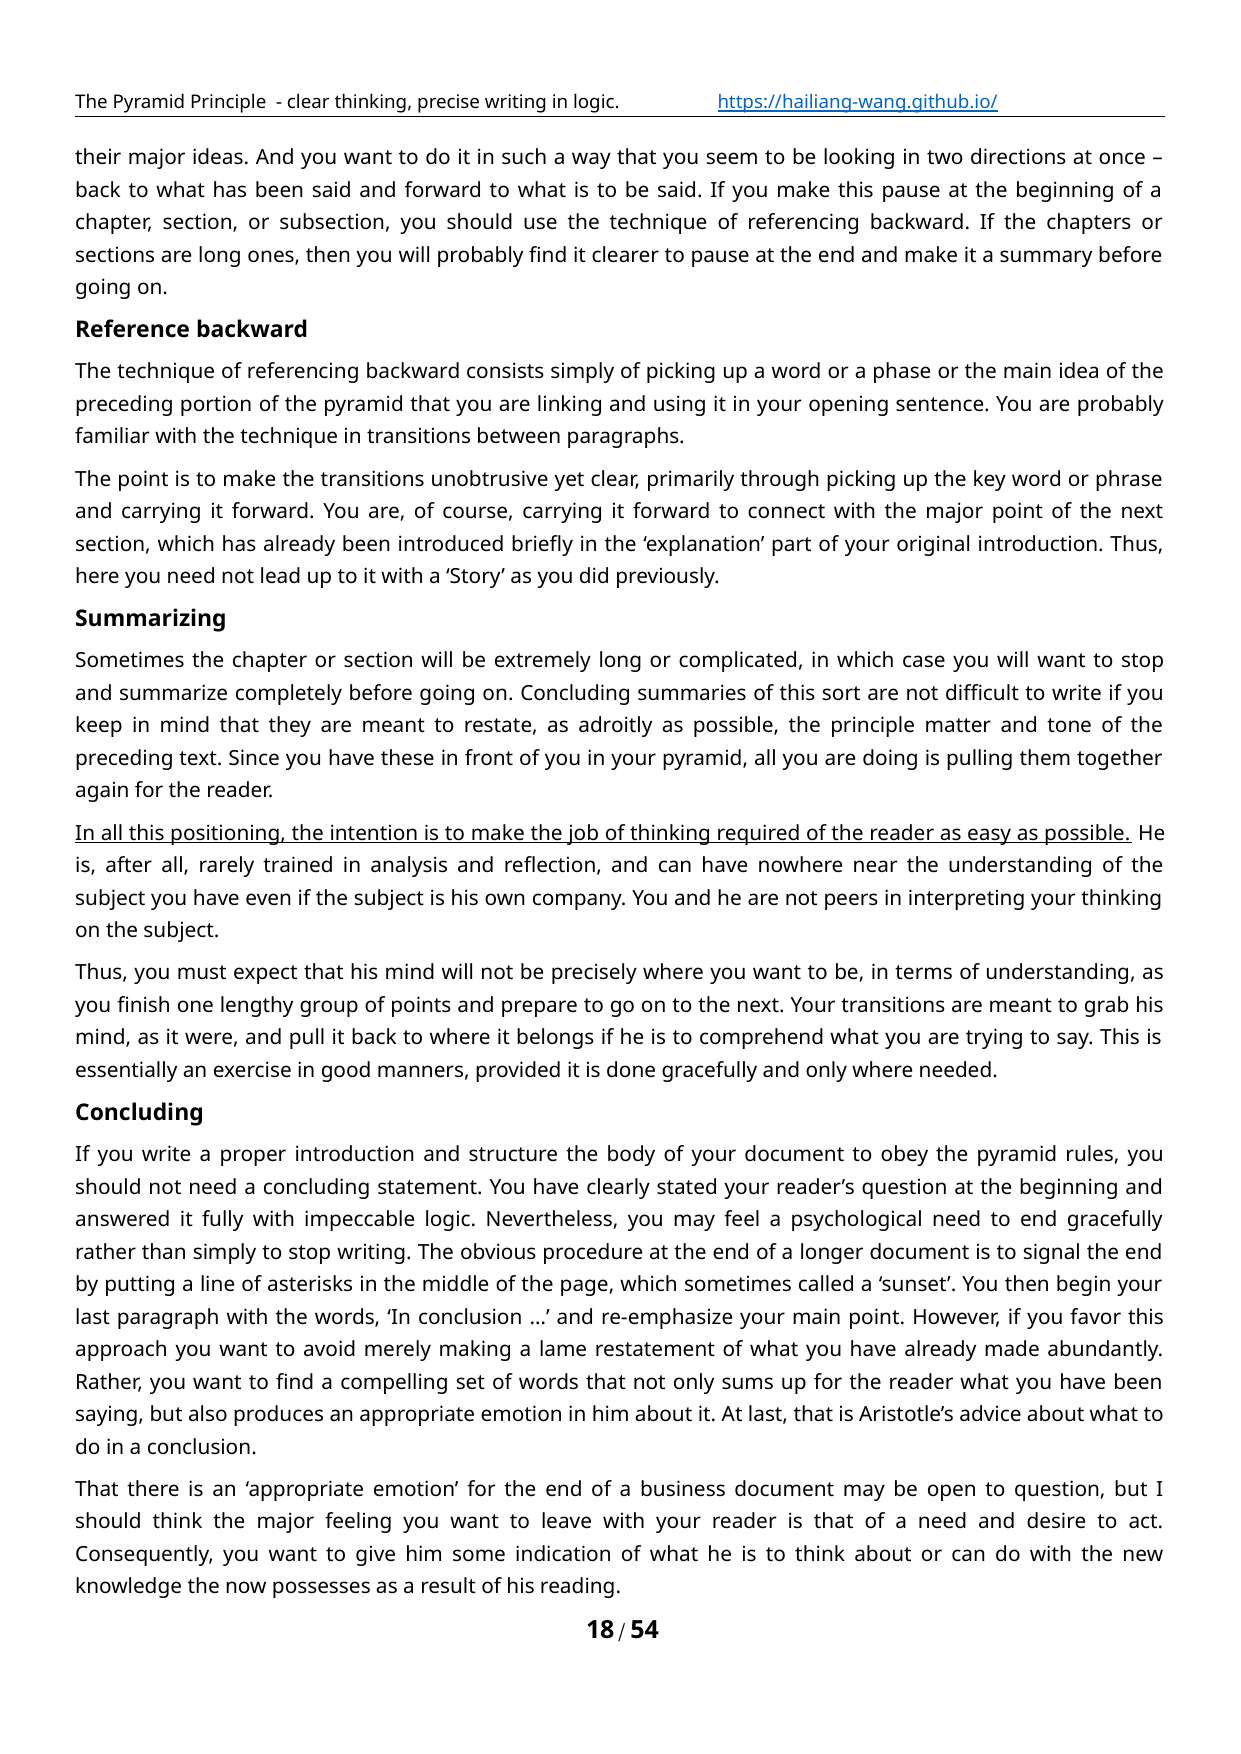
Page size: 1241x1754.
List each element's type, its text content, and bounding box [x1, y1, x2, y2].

text Sometimes the chapter or section will be extremely long or complicated, in which case you will want to stop and summarize completely before going on. Concluding summaries of this sort are not difficult to write if you keep in mind that they are meant to restate, as adroitly as possible, the principle matter and tone of the preceding text. Since you have these in front of you in your pyramid, all you are doing is pulling them together again for the reader. [75, 644, 1165, 806]
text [75, 140, 1165, 303]
text Thus, you must expect that his mind will not be precisely where you want to be, in terms of understanding, as you finish one lengthy group of points and prepare to go on to the next. Your transitions are meant to grab his mind, as it were, and pull it back to where it belongs if he is to comprehend what you are trying to say. This is essentially an exercise in good manners, provided it is done gracefully and only where needed. [75, 956, 1165, 1086]
text If you write a proper introduction and structure the body of your document to obey the pyramid rules, you should not need a concluding statement. You have clearly stated your reader’s question at the beginning and answered it fully with impeccable logic. Nevertheless, you may feel a psychological need to end gracefully rather than simply to stop writing. The obvious procedure at the end of a longer document is to signal the end by putting a line of asterisks in the middle of the page, which sometimes called a ‘sunset’. You then begin your last paragraph with the words, ‘In conclusion …’ and re-emphasize your main point. However, if you favor this approach you want to avoid merely making a lame restatement of what you have already made abundantly. Rather, you want to find a compelling set of words that not only sums up for the reader what you have been saying, but also produces an appropriate emotion in him about it. At last, that is Aristotle’s advice about what to do in a conclusion. [75, 1137, 1165, 1462]
text The point is to make the transitions unobtrusive yet clear, primarily through picking up the key word or phrase and carrying it forward. You are, of course, carrying it forward to connect with the major point of the next section, which has already been introduced briefly in the ‘explanation’ part of your original introduction. Thus, here you need not lead up to it with a ‘Story’ as you did previously. [75, 462, 1165, 592]
text In all this positioning, the intention is to make the job of thinking required of the reader as easy as possible. He is, after all, rarely trained in analysis and reflection, and can have nowhere near the understanding of the subject you have even if the subject is his own company. You and he are not peers in interpreting your thinking on the subject. [75, 816, 1165, 946]
subtitle Concluding [75, 1095, 1165, 1128]
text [75, 1472, 1165, 1602]
text The technique of referencing backward consists simply of picking up a word or a phase or the main idea of the preceding portion of the pyramid that you are linking and using it in your opening sentence. You are probably familiar with the technique in transitions between paragraphs. [75, 354, 1165, 452]
subtitle Summarizing [75, 601, 1165, 634]
subtitle Reference backward [75, 312, 1165, 345]
